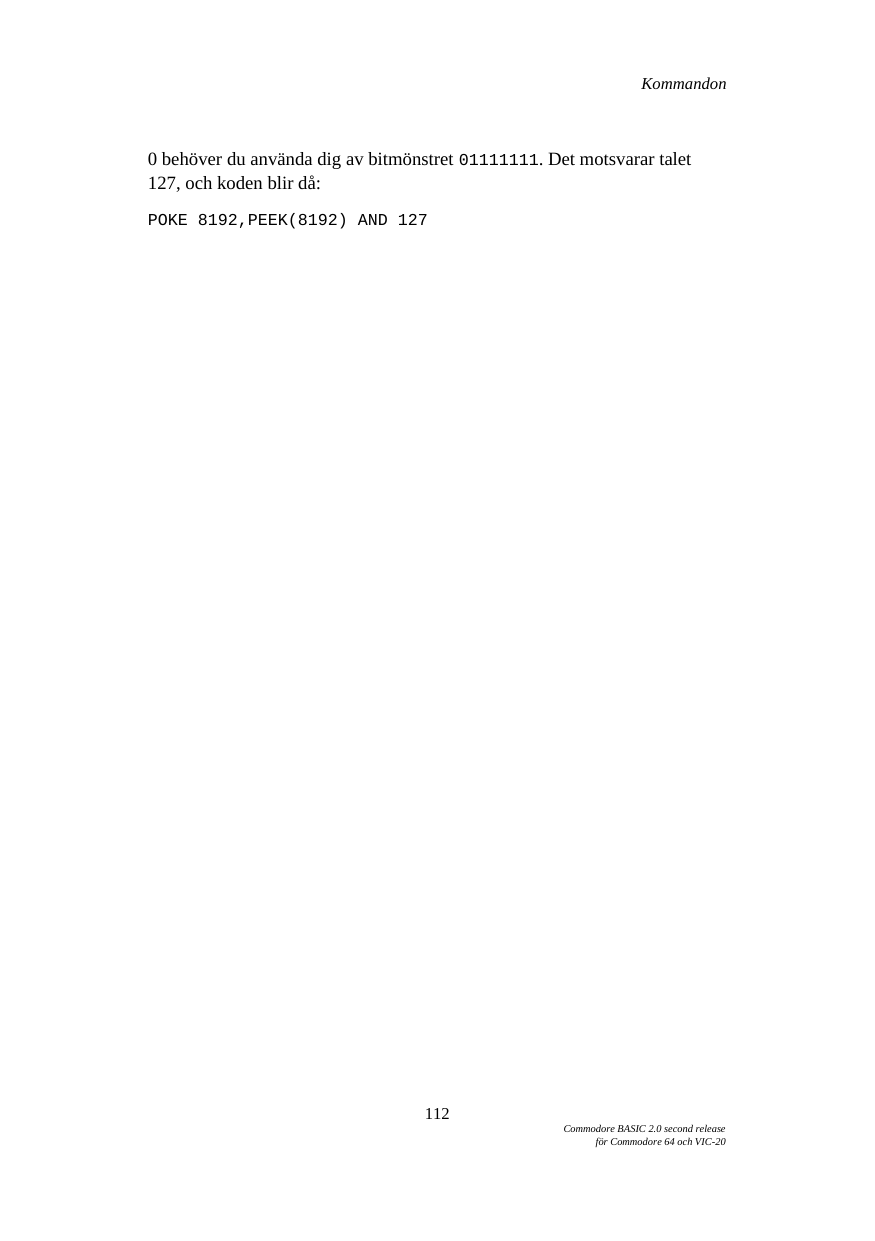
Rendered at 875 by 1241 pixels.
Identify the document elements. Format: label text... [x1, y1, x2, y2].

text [148, 148, 726, 193]
text POKE 8192,PEEK(8192) AND 127 [148, 212, 726, 231]
